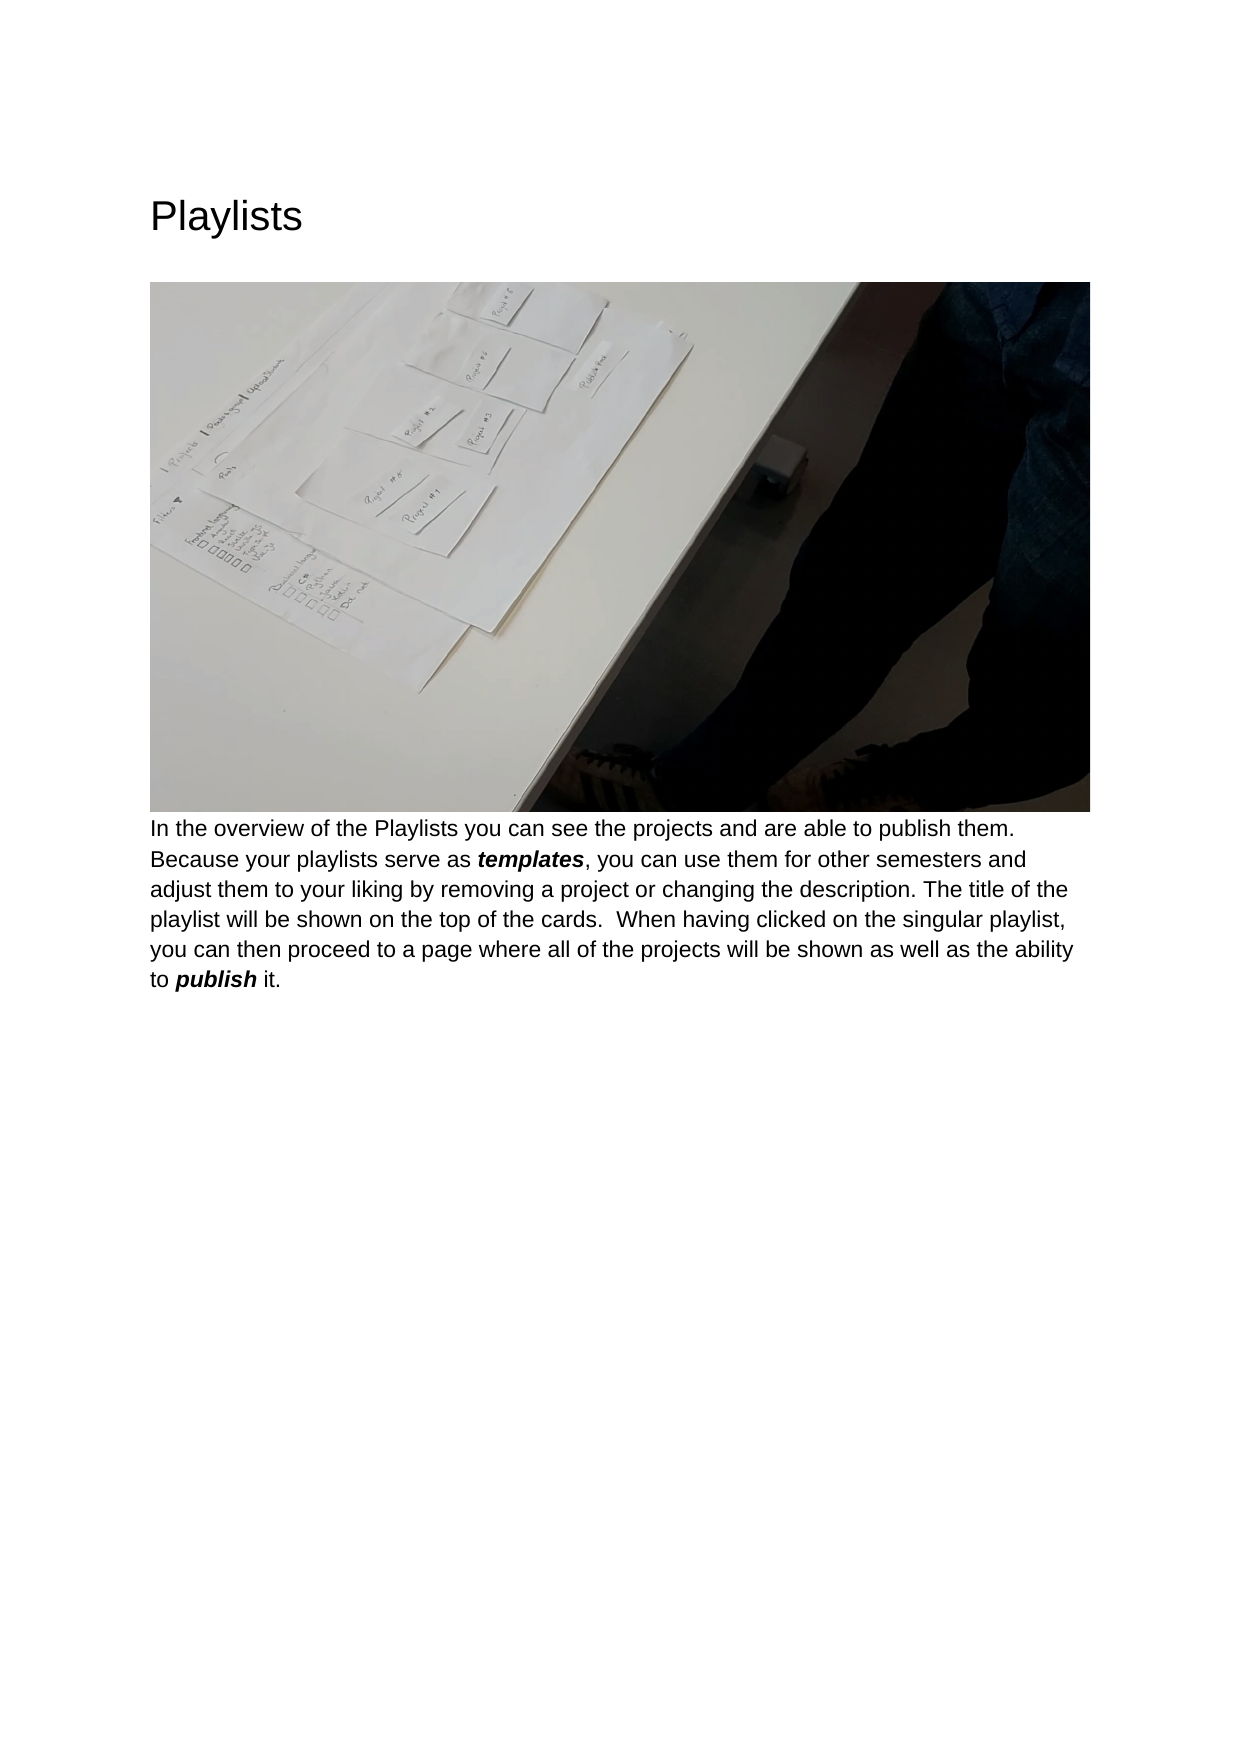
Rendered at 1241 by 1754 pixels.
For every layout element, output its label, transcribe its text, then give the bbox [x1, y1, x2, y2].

text In the overview of the Playlists you can see the projects and are able to publish them. Because your playlists serve as templates, you can use them for other semesters and adjust them to your liking by removing a project or changing the description. The title of the playlist will be shown on the top of the cards. When having clicked on the singular playlist, you can then proceed to a page where all of the projects will be shown as well as the ability to publish it. [150, 815, 1090, 993]
picture [150, 282, 1091, 812]
subtitle Playlists [150, 192, 1090, 239]
